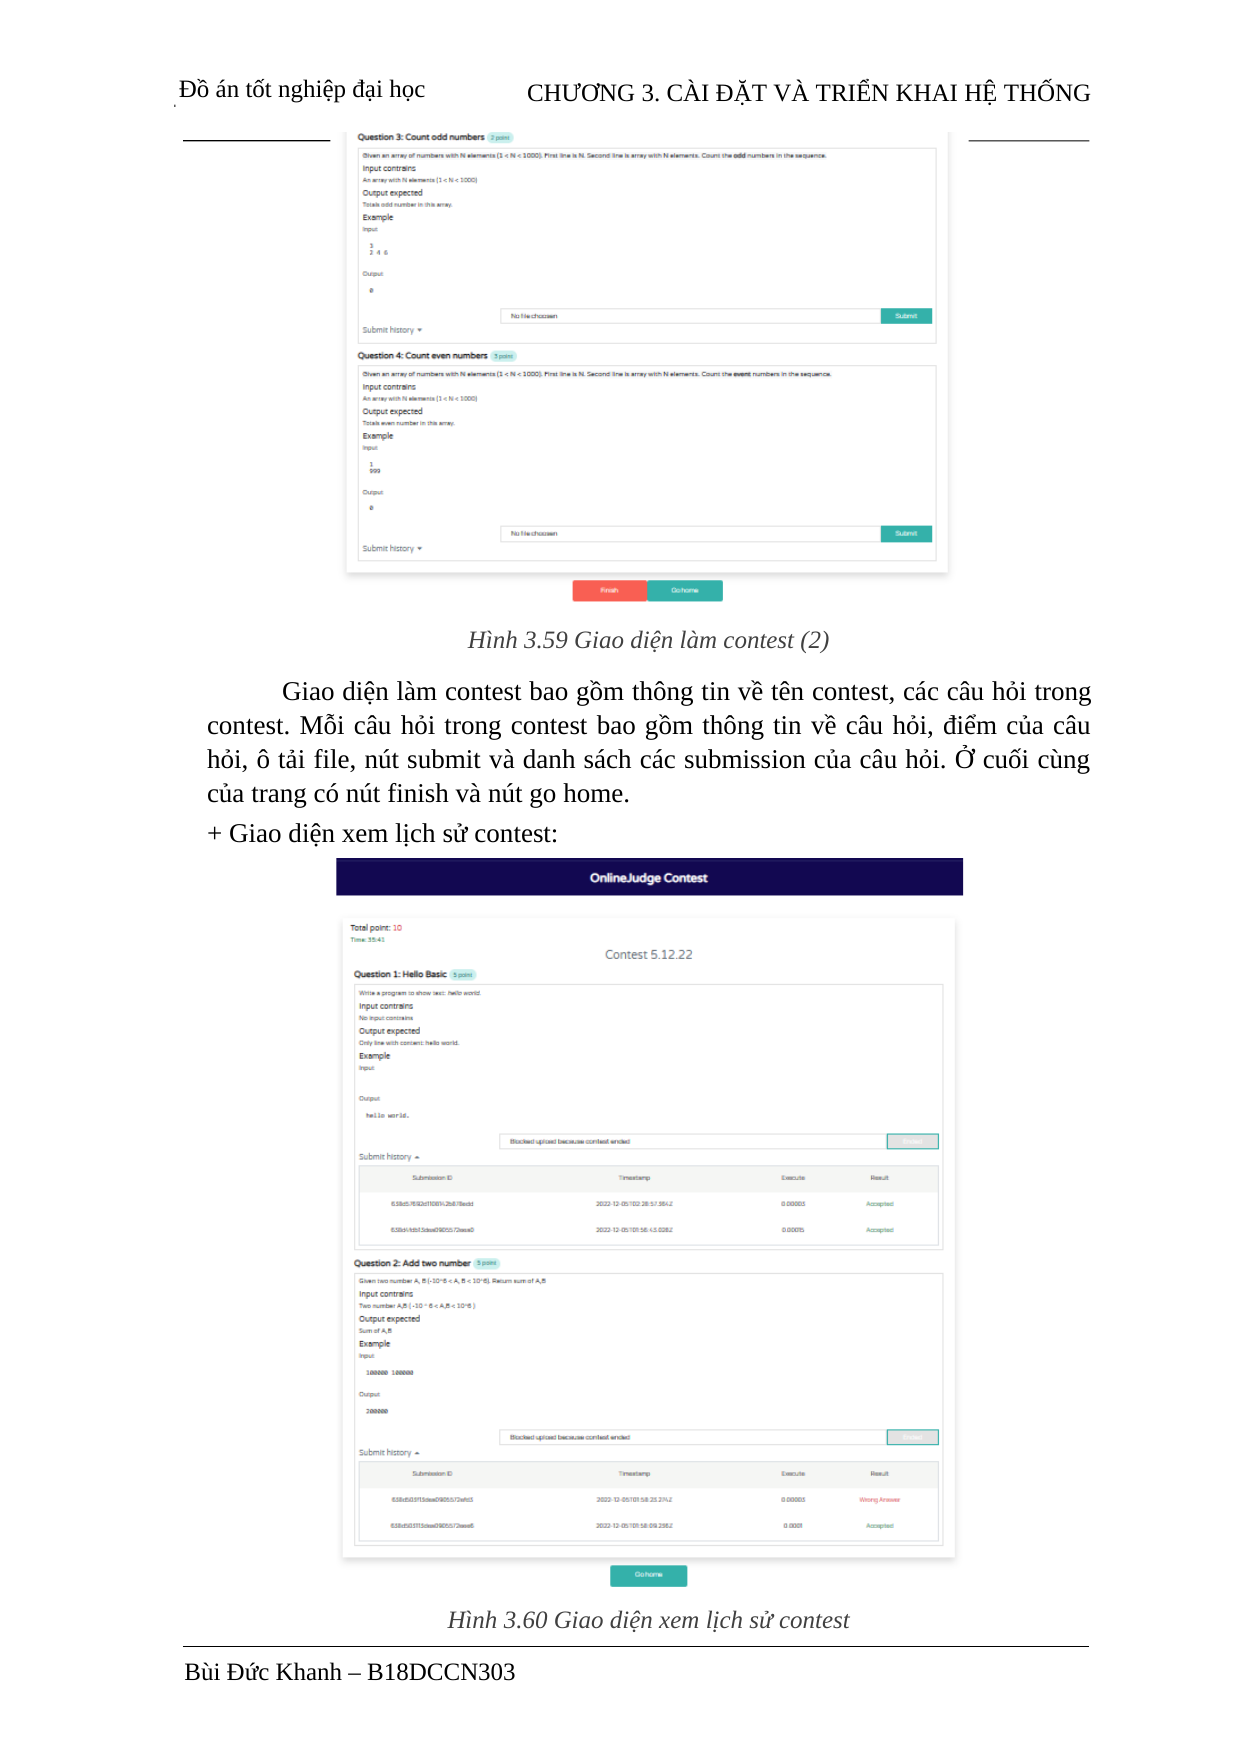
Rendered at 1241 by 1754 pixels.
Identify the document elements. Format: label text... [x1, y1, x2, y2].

text + Giao diện xem lịch sử contest: [207, 818, 1092, 849]
picture [336, 858, 964, 1596]
text Giao diện làm contest bao gồm thông tin về tên contest, các câu hỏi trong contest. Mỗi câu hỏi trong contest bao gồm thông tin về câu hỏi, điểm của câu hỏi, ô tải file, nút submit và danh sách các submission của câu hỏi. Ở cuối cùng của trang có nút finish và nút go home. [207, 675, 1092, 808]
picture [330, 132, 969, 616]
